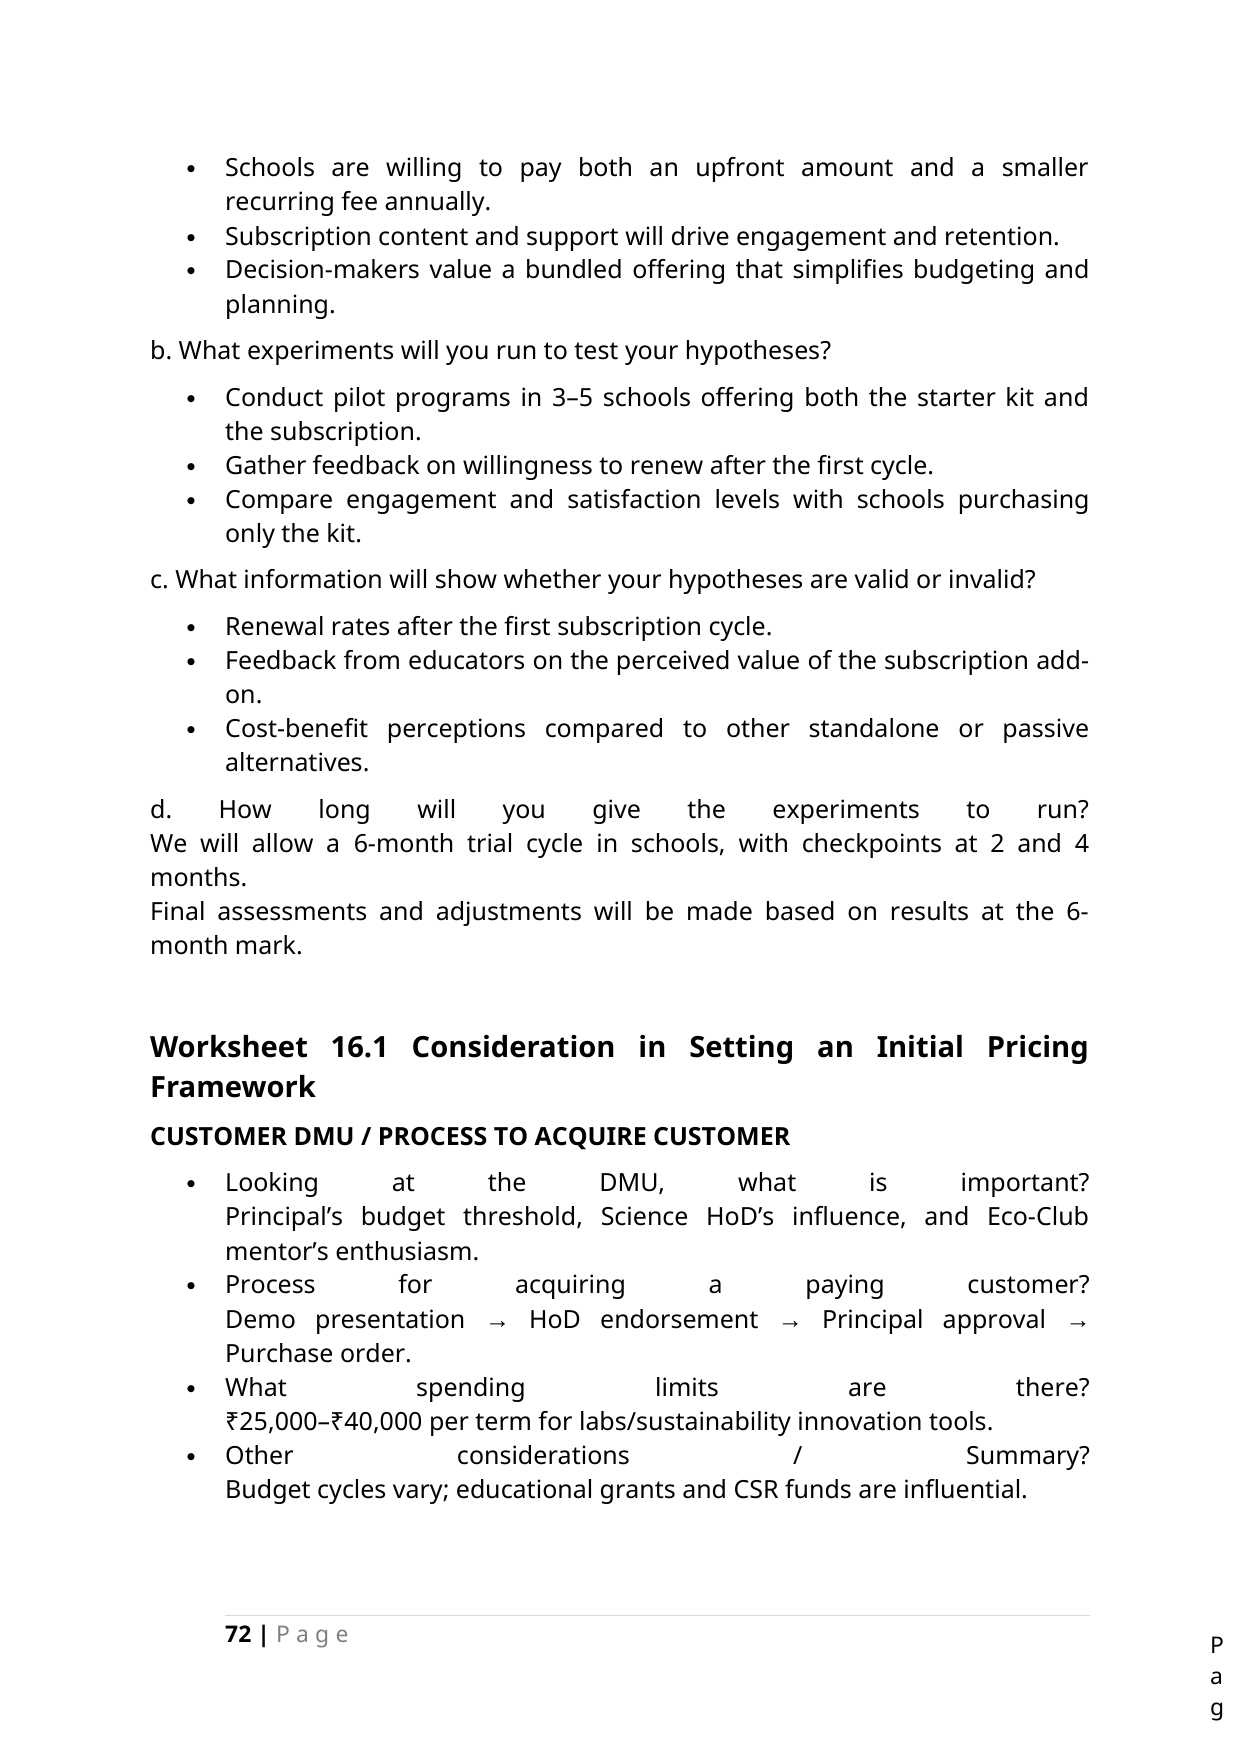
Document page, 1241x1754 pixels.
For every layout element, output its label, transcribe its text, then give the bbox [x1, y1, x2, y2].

list Schools are willing to pay both an upfront amount and a smaller recurring fee annually. [187, 150, 1090, 218]
list Other considerations / Summary? Budget cycles vary; educational grants and CSR funds are influential. [187, 1437, 1090, 1506]
list Feedback from educators on the perceived value of the subscription add-on. [187, 643, 1090, 711]
list Process for acquiring a paying customer? Demo presentation → HoD endorsement → Principal approval → Purchase order. [187, 1267, 1090, 1369]
list Conduct pilot programs in 3–5 schools offering both the starter kit and the subscription. [187, 379, 1090, 447]
text c. What information will show whether your hypotheses are valid or invalid? [150, 562, 1090, 596]
text b. What experiments will you run to test your hypotheses? [150, 333, 1090, 367]
list Decision-makers value a bundled offering that simplifies budgeting and planning. [187, 252, 1090, 320]
list Cost-benefit perceptions compared to other standalone or passive alternatives. [187, 711, 1090, 779]
text Worksheet 16.1 Consideration in Setting an Initial Pricing Framework [150, 1027, 1090, 1106]
list Looking at the DMU, what is important? Principal’s budget threshold, Science HoD’s influence, and Eco-Club mentor’s enthusiasm. [187, 1165, 1090, 1267]
list Subscription content and support will drive engagement and retention. [187, 218, 1090, 252]
text CUSTOMER DMU / PROCESS TO ACQUIRE CUSTOMER [150, 1118, 1090, 1152]
list Gather feedback on willingness to renew after the first cycle. [187, 447, 1090, 482]
text d. How long will you give the experiments to run? We will allow a 6-month trial cycle in schools, with checkpoints at 2 and 4 months. Final assessments and adjustments will be made based on results at the 6-month mark. [150, 792, 1090, 962]
list Renewal rates after the first subscription cycle. [187, 609, 1090, 643]
list Compare engagement and satisfaction levels with schools purchasing only the kit. [187, 482, 1090, 550]
list What spending limits are there? ₹25,000–₹40,000 per term for labs/sustainability innovation tools. [187, 1369, 1090, 1437]
